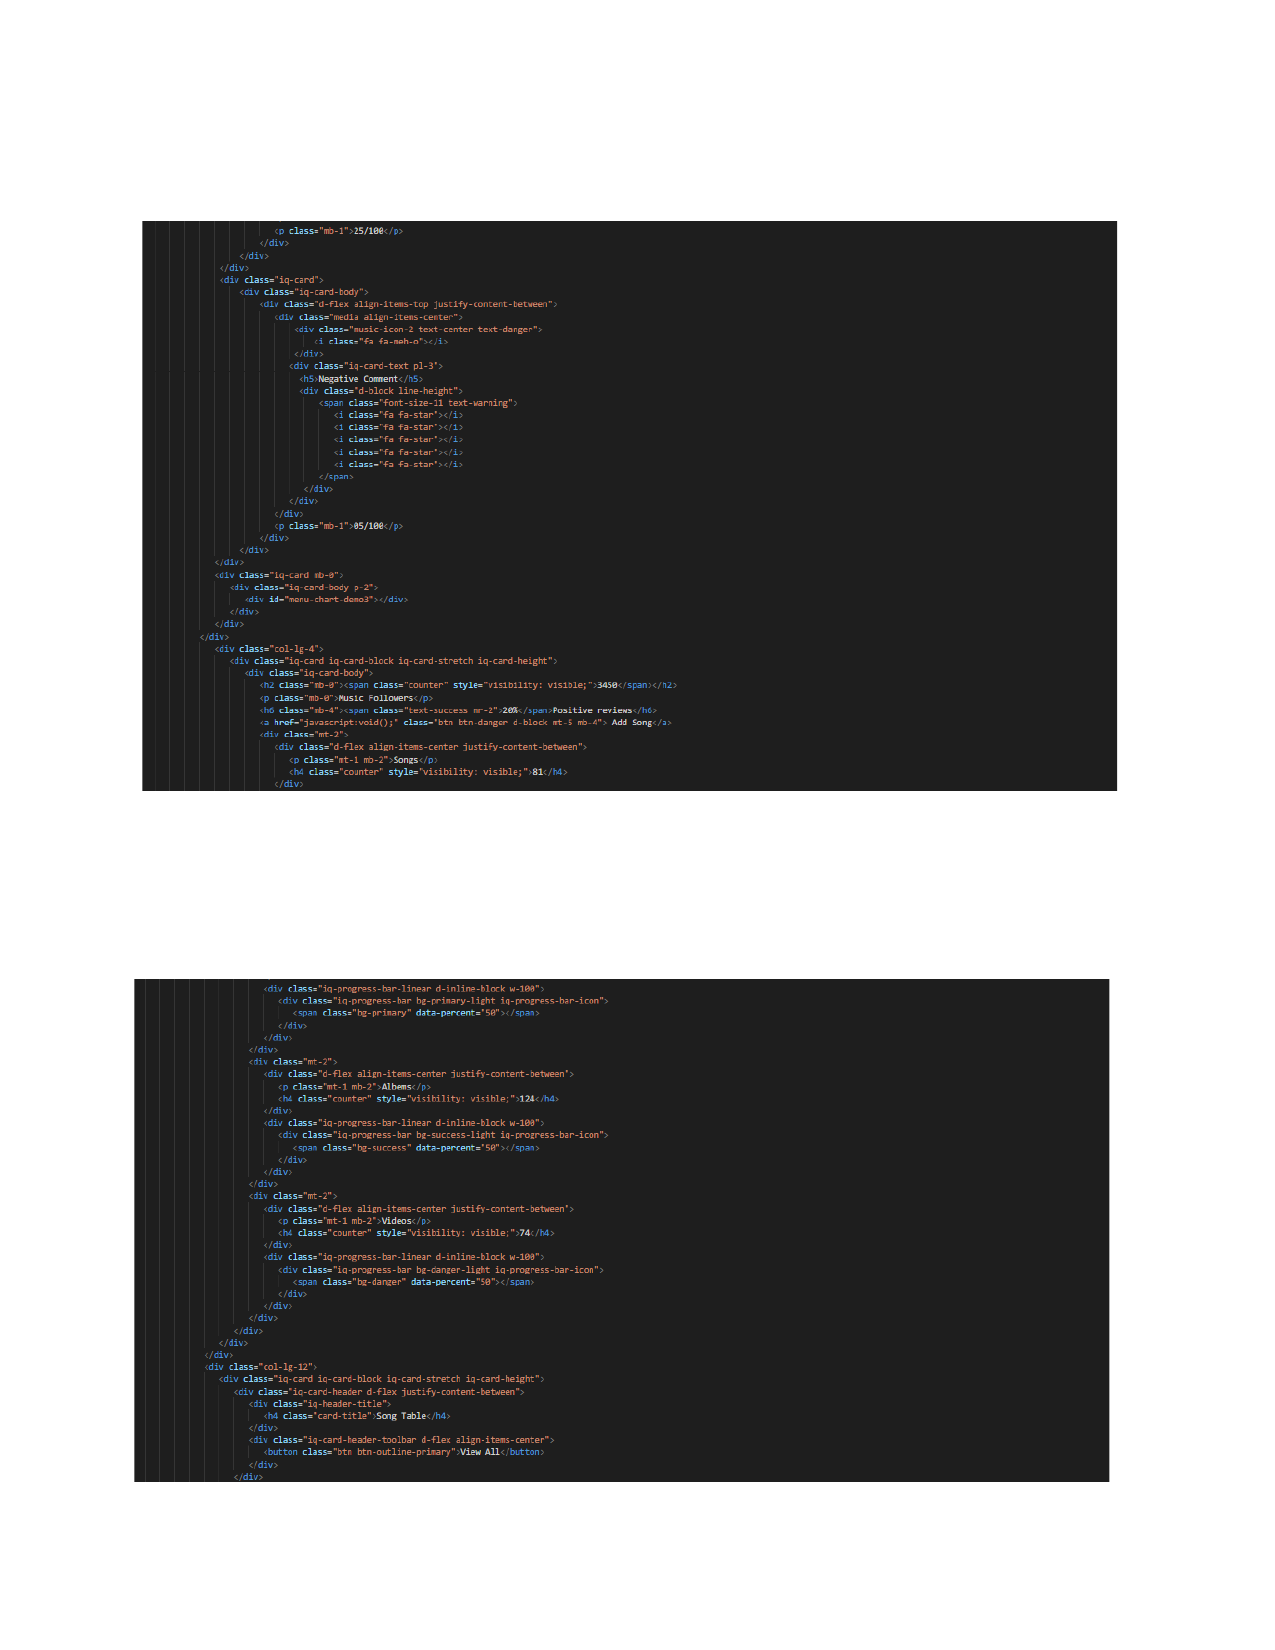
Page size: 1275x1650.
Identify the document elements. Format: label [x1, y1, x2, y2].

picture [142, 221, 1118, 791]
picture [134, 979, 1110, 1482]
